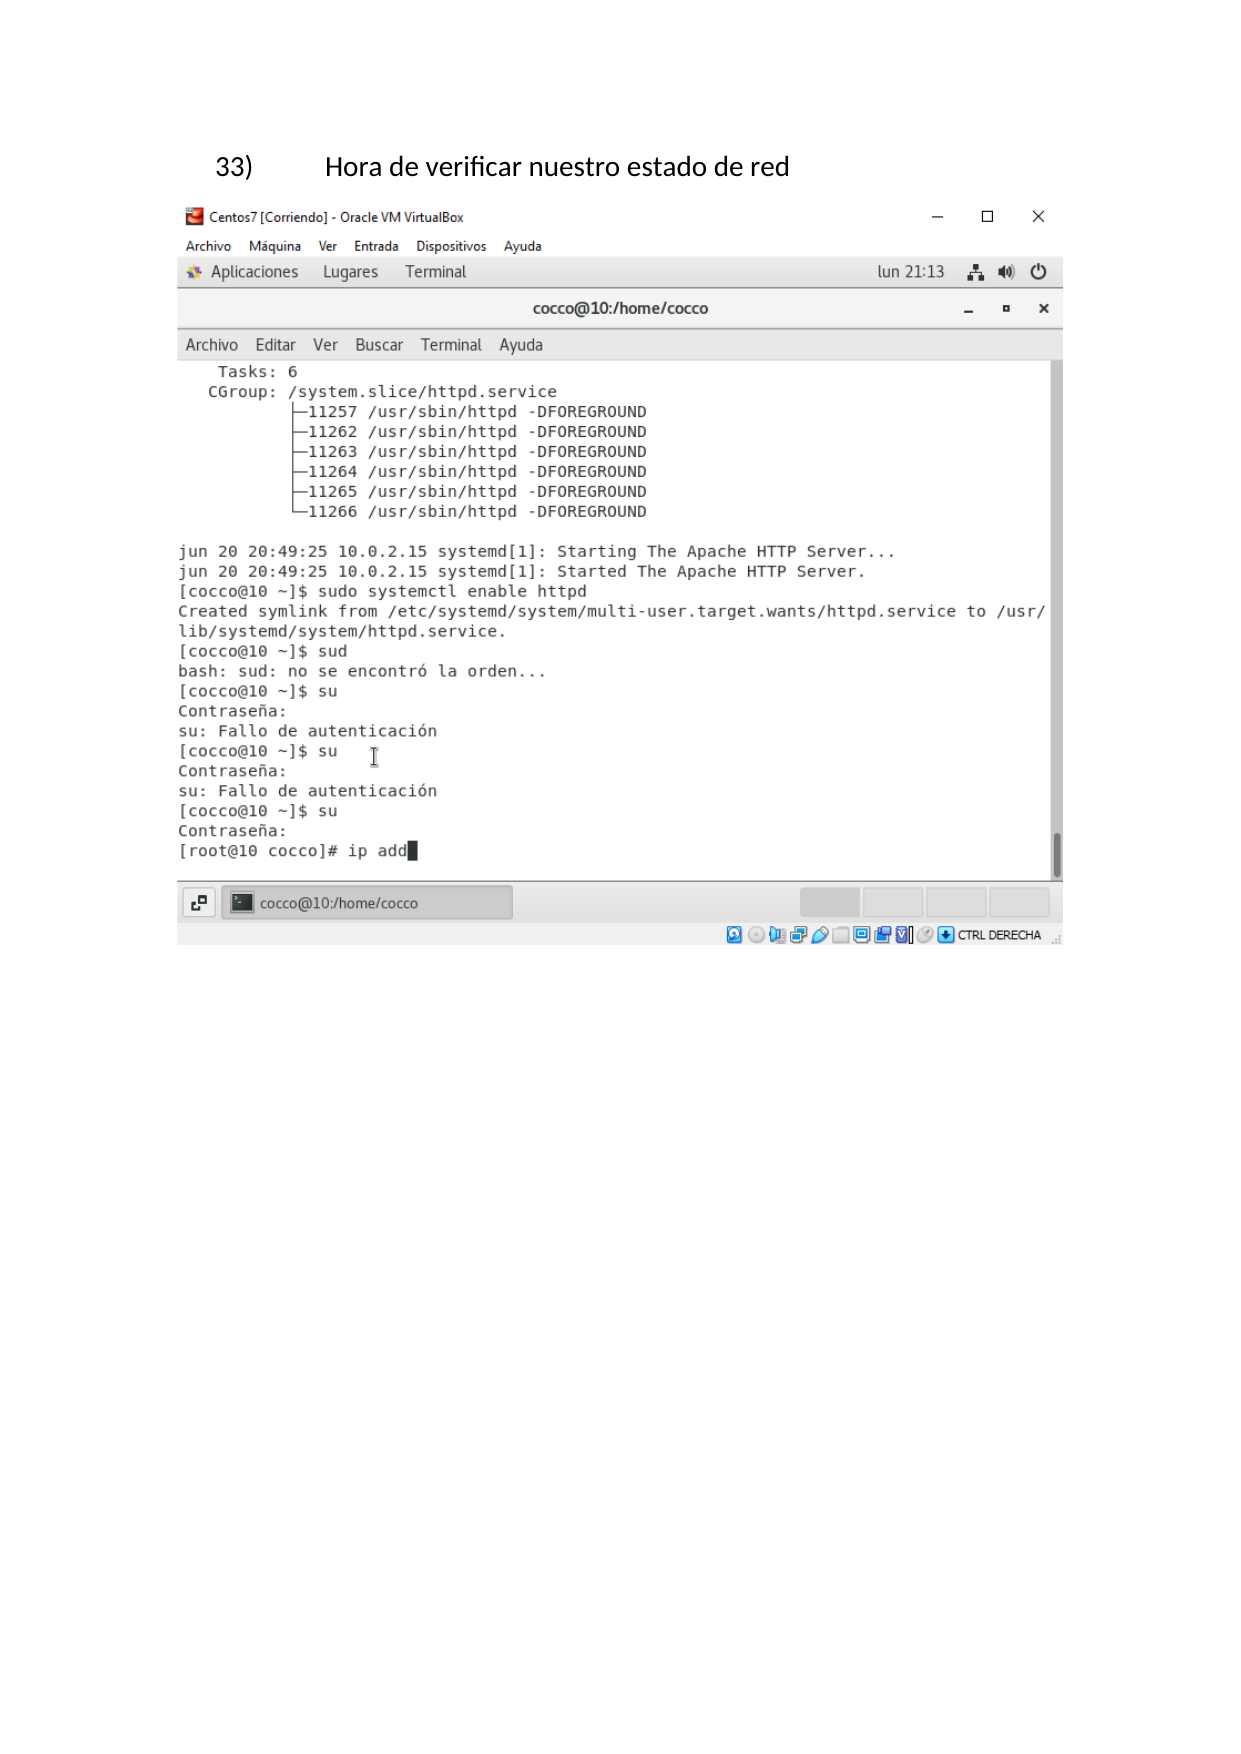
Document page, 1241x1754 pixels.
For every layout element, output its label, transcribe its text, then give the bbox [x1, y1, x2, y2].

list Hora de verificar nuestro estado de red [215, 148, 1063, 183]
picture [177, 202, 1063, 945]
